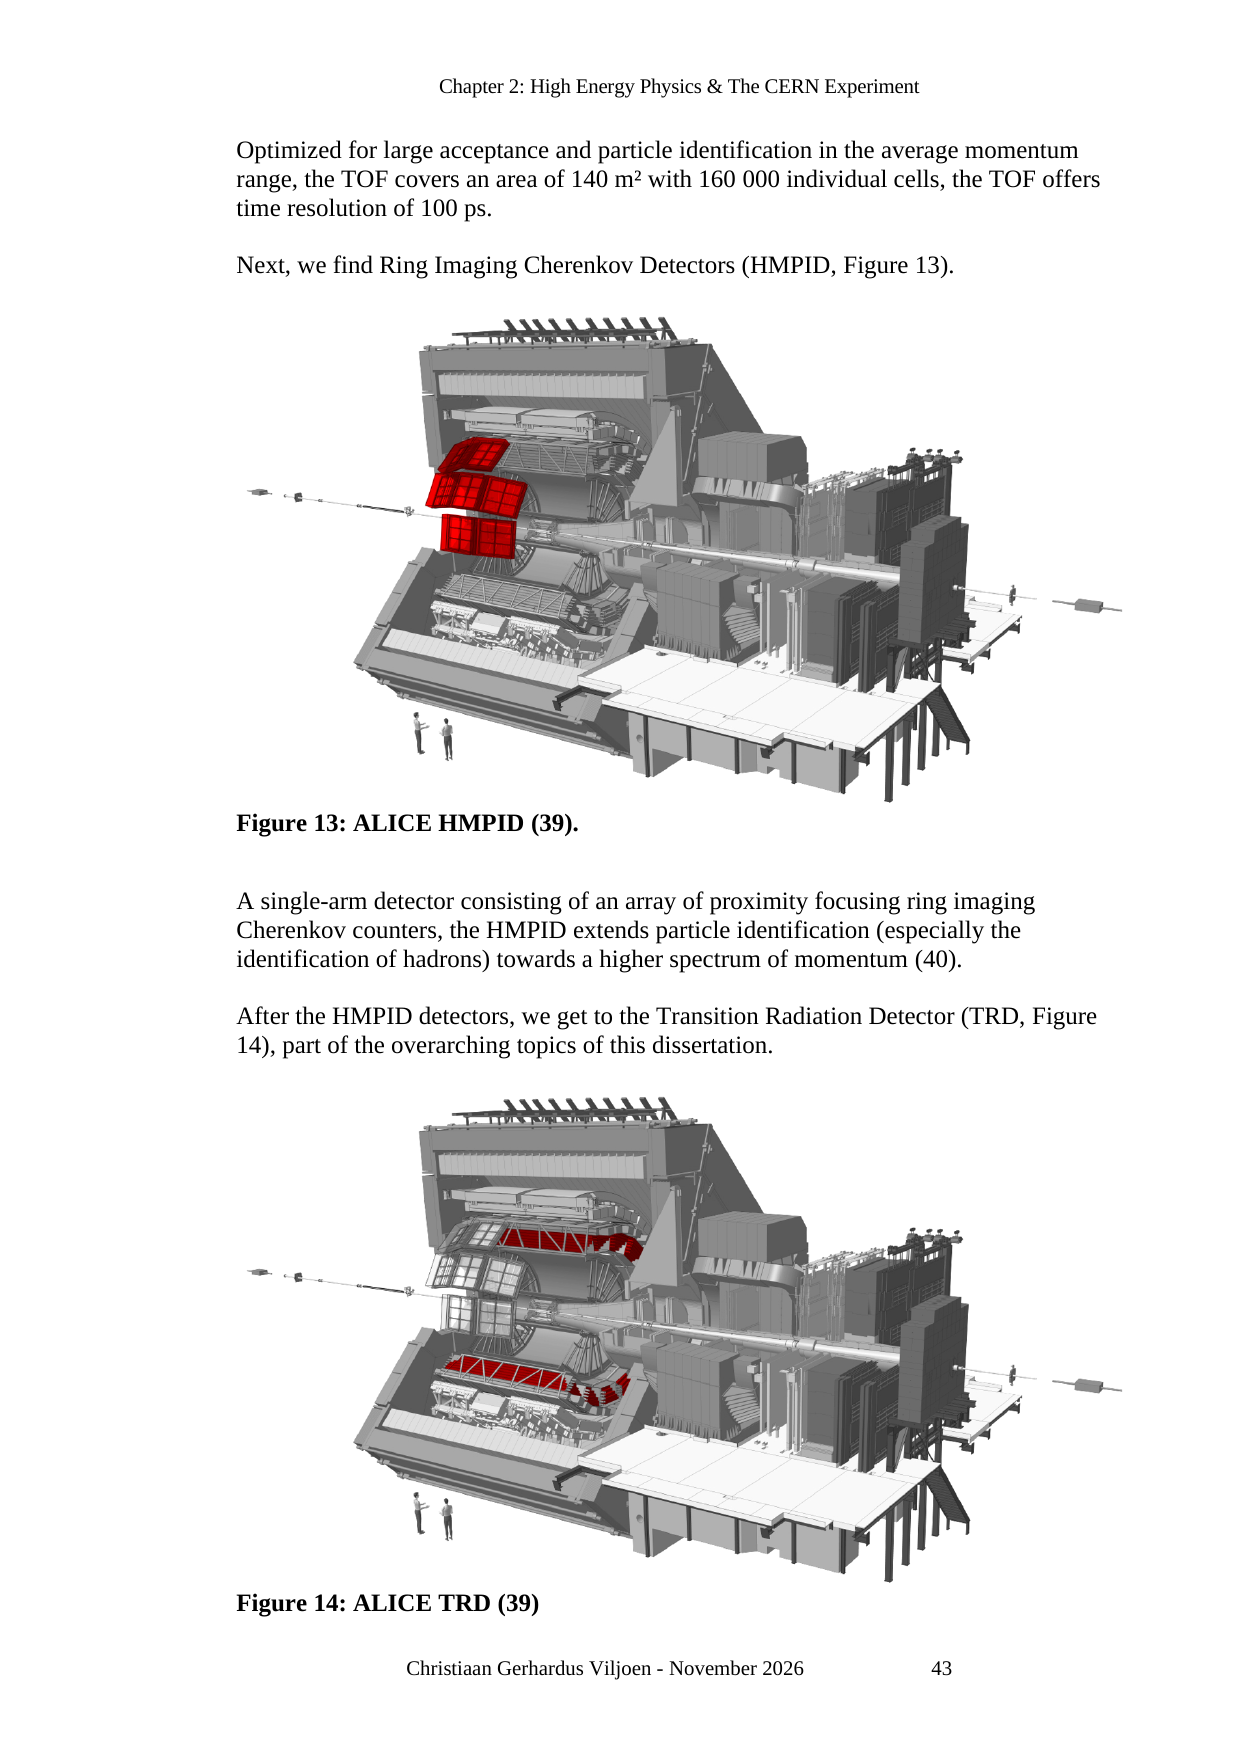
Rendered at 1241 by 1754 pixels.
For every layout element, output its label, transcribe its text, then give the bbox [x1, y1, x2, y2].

text Optimized for large acceptance and particle identification in the average momentum range, the TOF covers an area of 140 m² with 160 000 individual cells, the TOF offers time resolution of 100 ps. [236, 135, 1122, 222]
picture [236, 307, 1123, 808]
picture [236, 1087, 1123, 1588]
text A single-arm detector consisting of an array of proximity focusing ring imaging Cherenkov counters, the HMPID extends particle identification (especially the identification of hadrons) towards a higher spectrum of momentum . [236, 886, 1122, 973]
text Figure 14: ALICE HMPID . [236, 808, 1122, 837]
text Figure 15: ALICE TRD [236, 1588, 1122, 1616]
